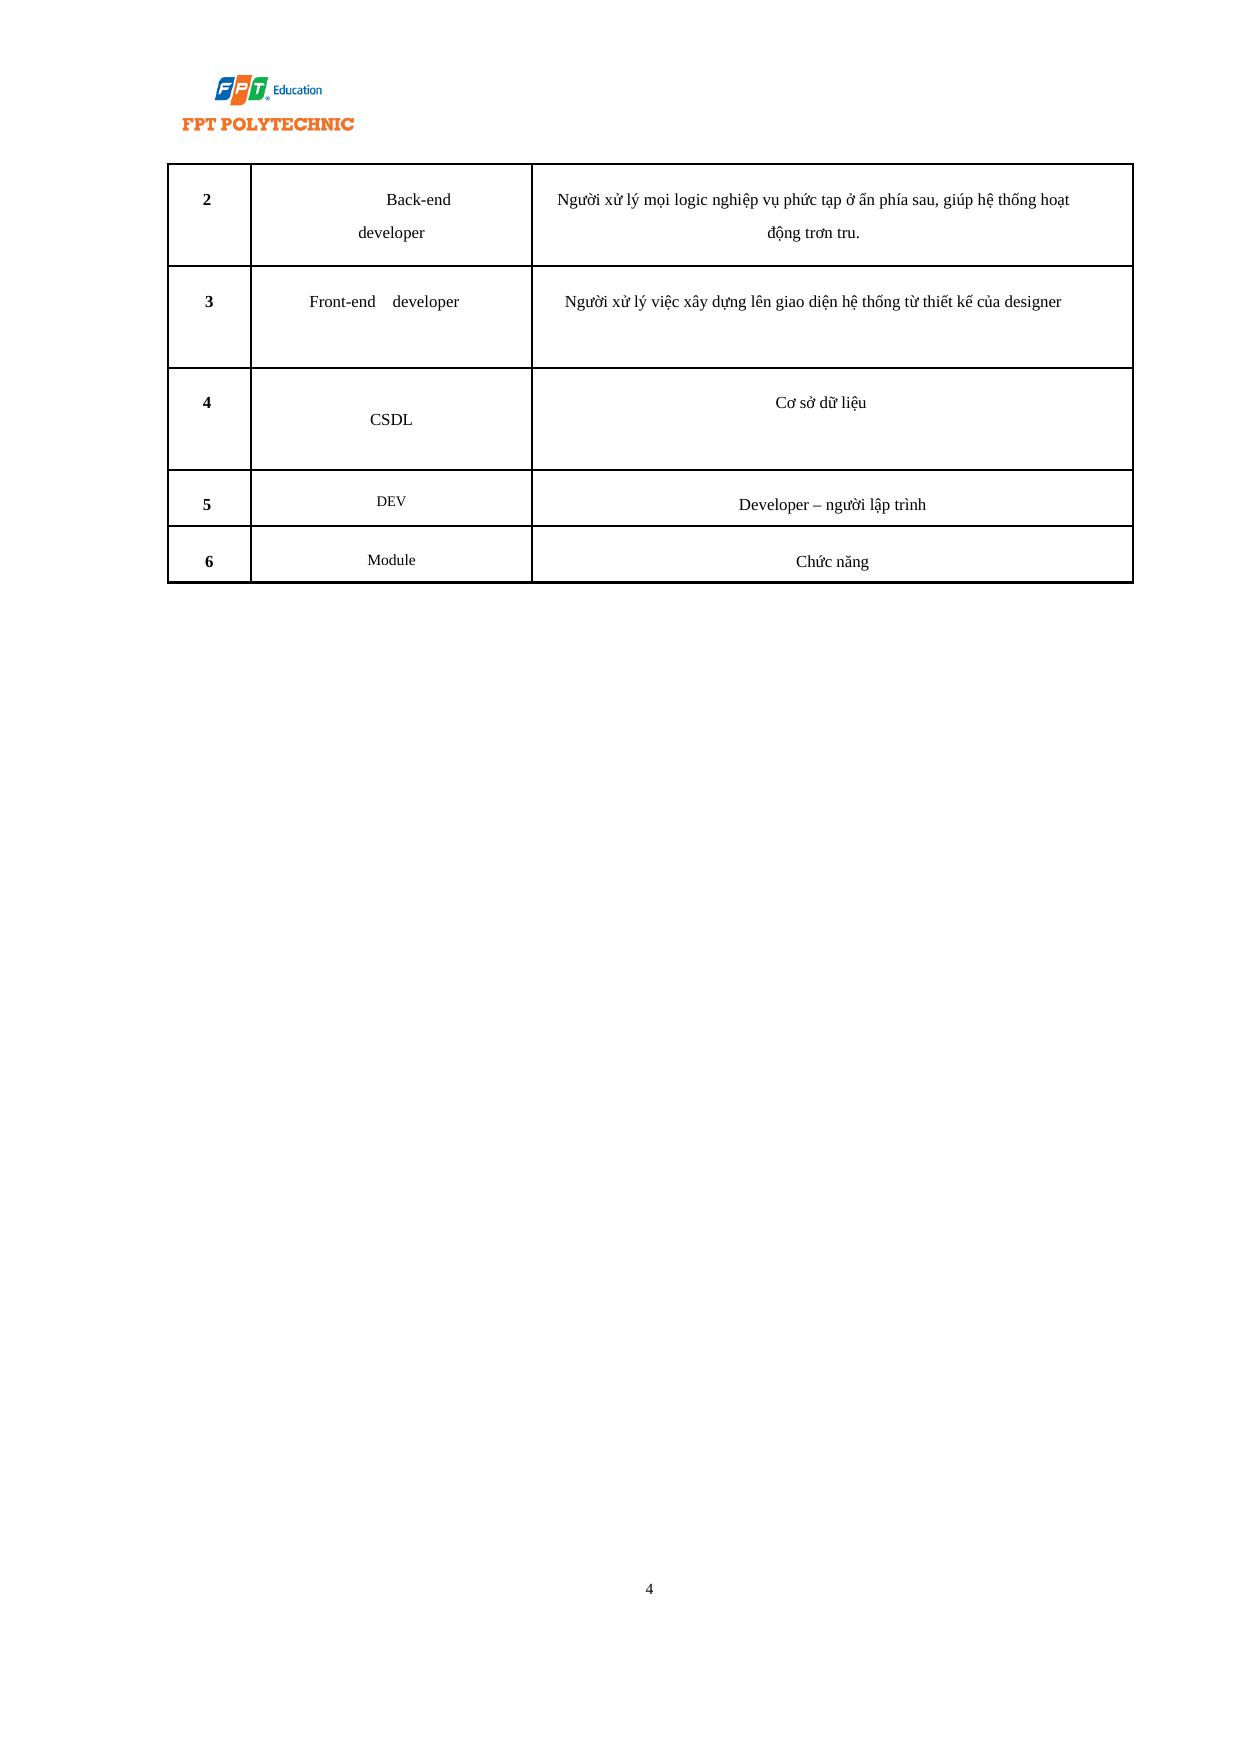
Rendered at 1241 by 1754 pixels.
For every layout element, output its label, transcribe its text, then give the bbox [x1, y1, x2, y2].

table_cell Front-end developer [252, 267, 531, 367]
table_cell 6 [169, 527, 250, 581]
table_cell Developer – người lập trình [533, 471, 1132, 525]
table_cell 2 [169, 165, 250, 265]
table_cell Chức năng [533, 527, 1132, 581]
table_cell 3 [169, 267, 250, 367]
table_cell Cơ sở dữ liệu [533, 369, 1132, 468]
table_cell 5 [169, 471, 250, 525]
table_cell Người xử lý việc xây dựng lên giao diện hệ thống từ thiết kế của designer [533, 267, 1132, 367]
table_cell DEV [252, 471, 531, 525]
table_cell Người xử lý mọi logic nghiệp vụ phức tạp ở ẩn phía sau, giúp hệ thống hoạt động trơn tru. [533, 165, 1132, 265]
picture [177, 75, 360, 133]
table_cell Module [252, 527, 531, 581]
table_cell 4 [169, 369, 250, 468]
table_cell CSDL [252, 369, 531, 468]
table_cell Back-end developer [252, 165, 531, 265]
